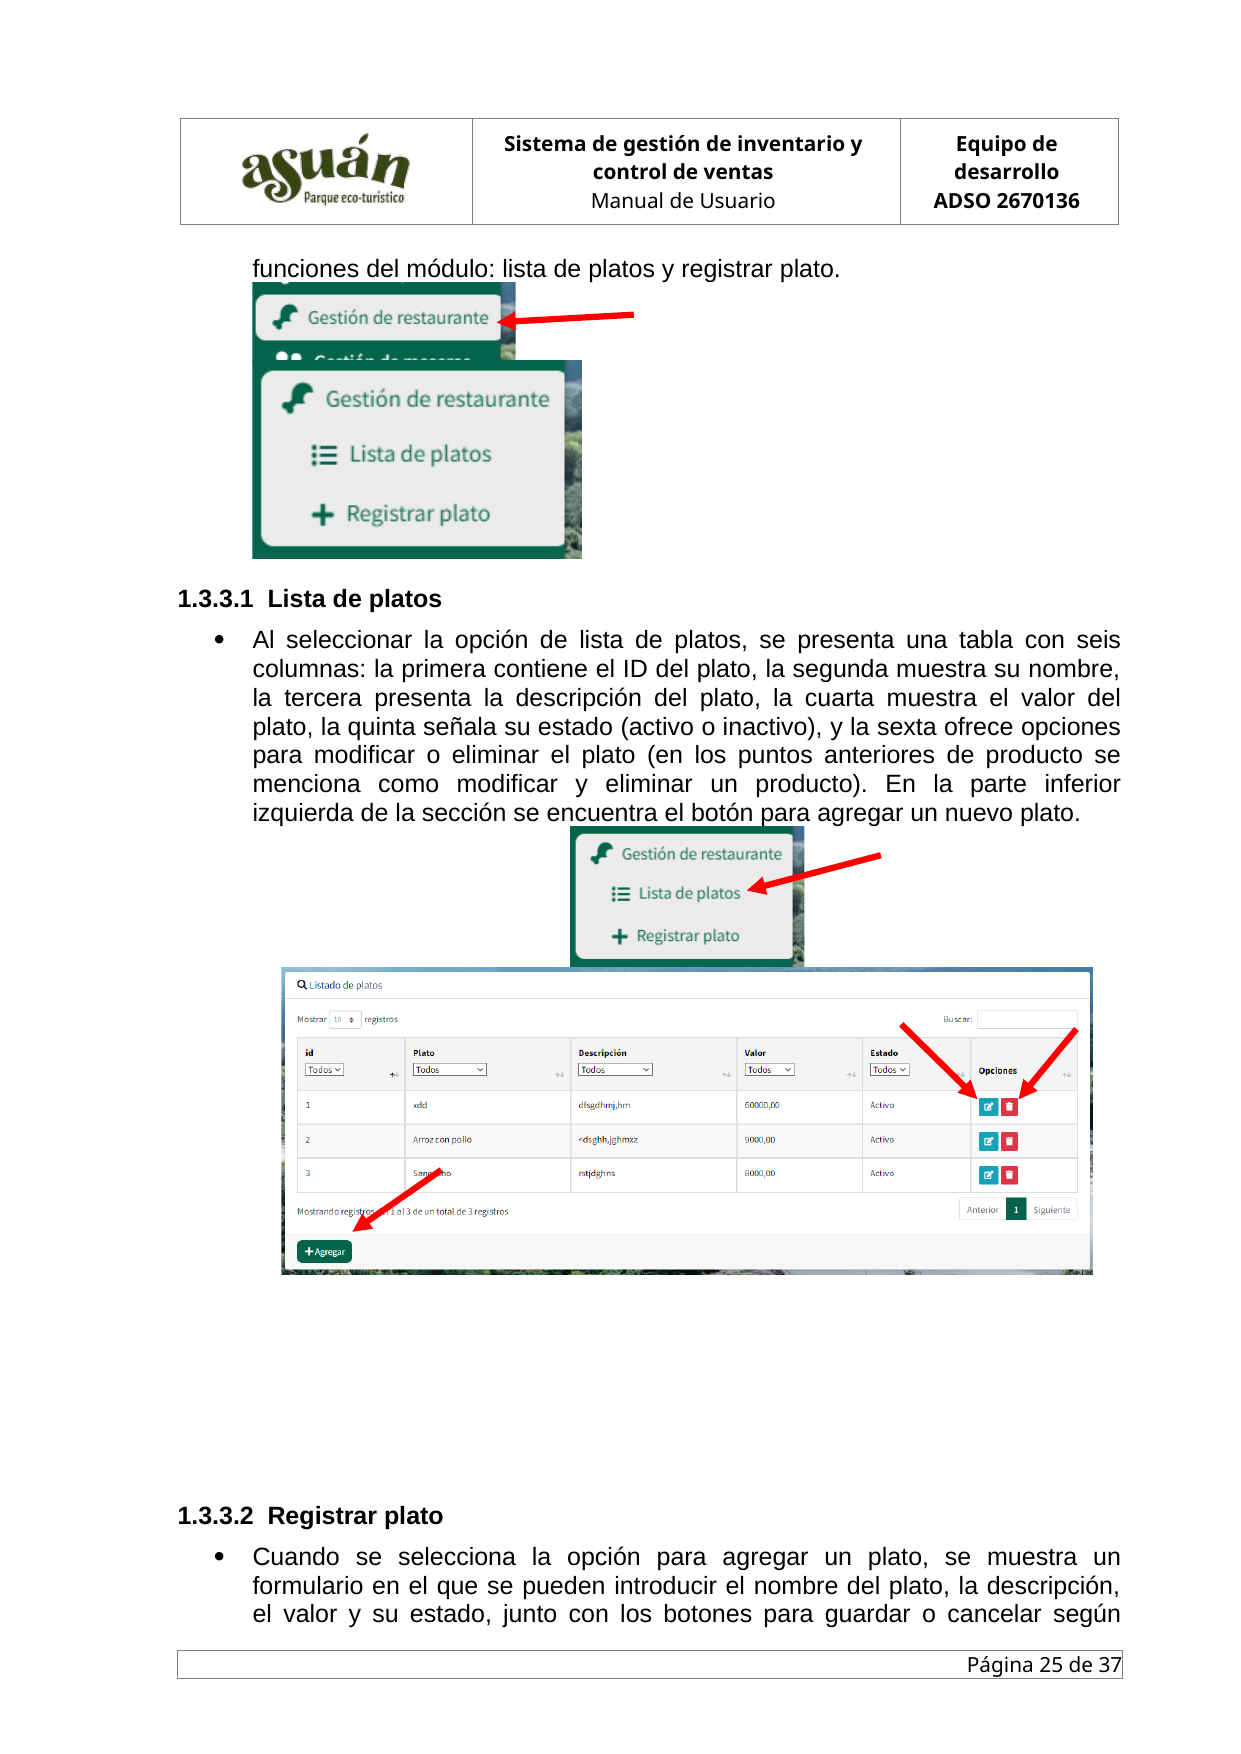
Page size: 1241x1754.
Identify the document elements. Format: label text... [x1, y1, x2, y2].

subtitle Registrar plato [177, 1501, 1122, 1529]
picture [239, 131, 413, 213]
list Al seleccionar la opción de lista de platos, se presenta una tabla con seis columnas: la primera contiene el ID del plato, la segunda muestra su nombre, la tercera presenta la descripción del plato, la cuarta muestra el valor del plato, la quinta señala su estado (activo o inactivo), y la sexta ofrece opciones para modificar o eliminar el plato (en los puntos anteriores de producto se menciona como modificar y eliminar un producto). En la parte inferior izquierda de la sección se encuentra el botón para agregar un nuevo plato. [215, 625, 1122, 827]
list Al dar click en el apartado de Gestión de restaurante se abre una lista con las funciones del módulo: lista de platos y registrar plato. [215, 253, 1122, 282]
picture [281, 826, 1093, 1275]
picture [252, 282, 582, 559]
subtitle Lista de platos [177, 584, 1122, 613]
